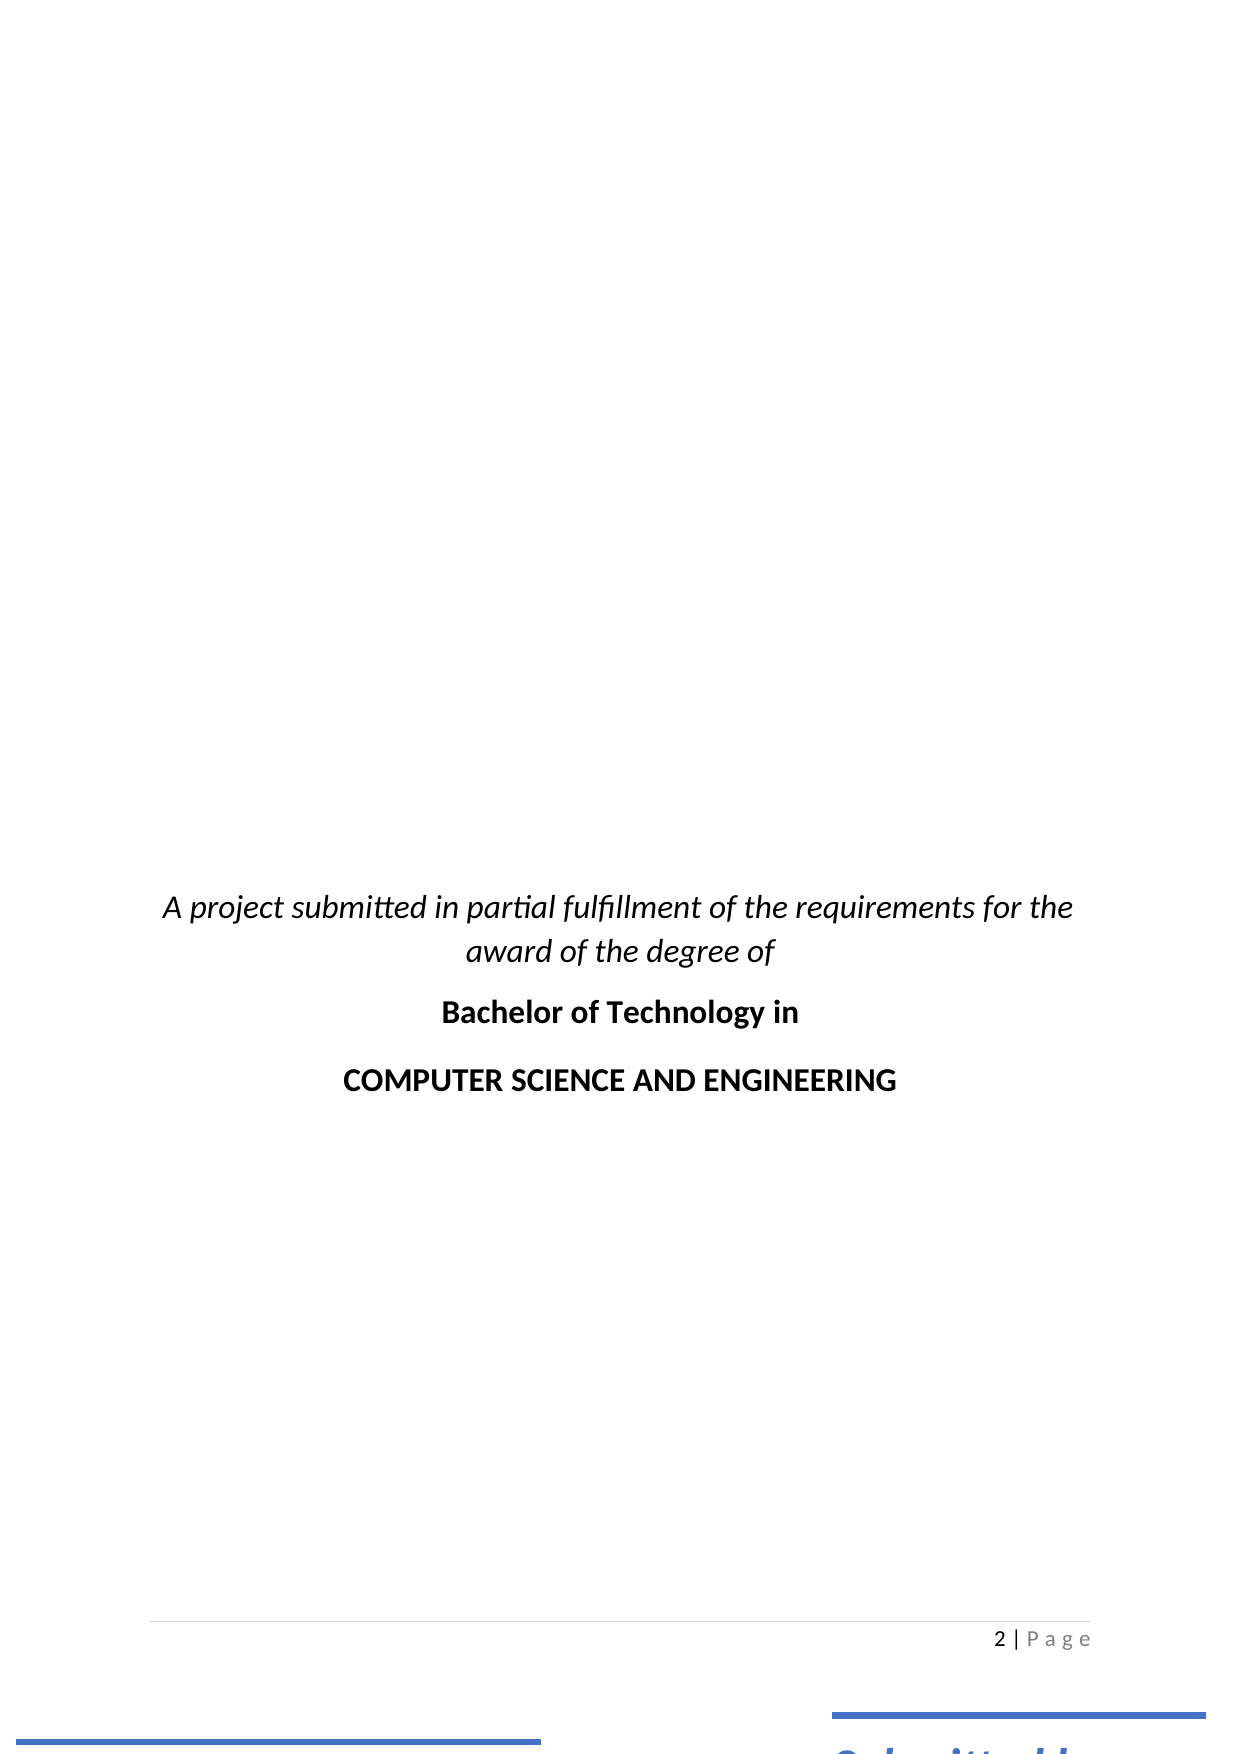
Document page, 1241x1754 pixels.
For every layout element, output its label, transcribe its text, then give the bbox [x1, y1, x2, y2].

text COMPUTER SCIENCE AND ENGINEERING [150, 1059, 1090, 1099]
text A project submitted in partial fulfillment of the requirements for the award of the degree of [150, 886, 1090, 971]
text Bachelor of Technology in [150, 991, 1090, 1032]
